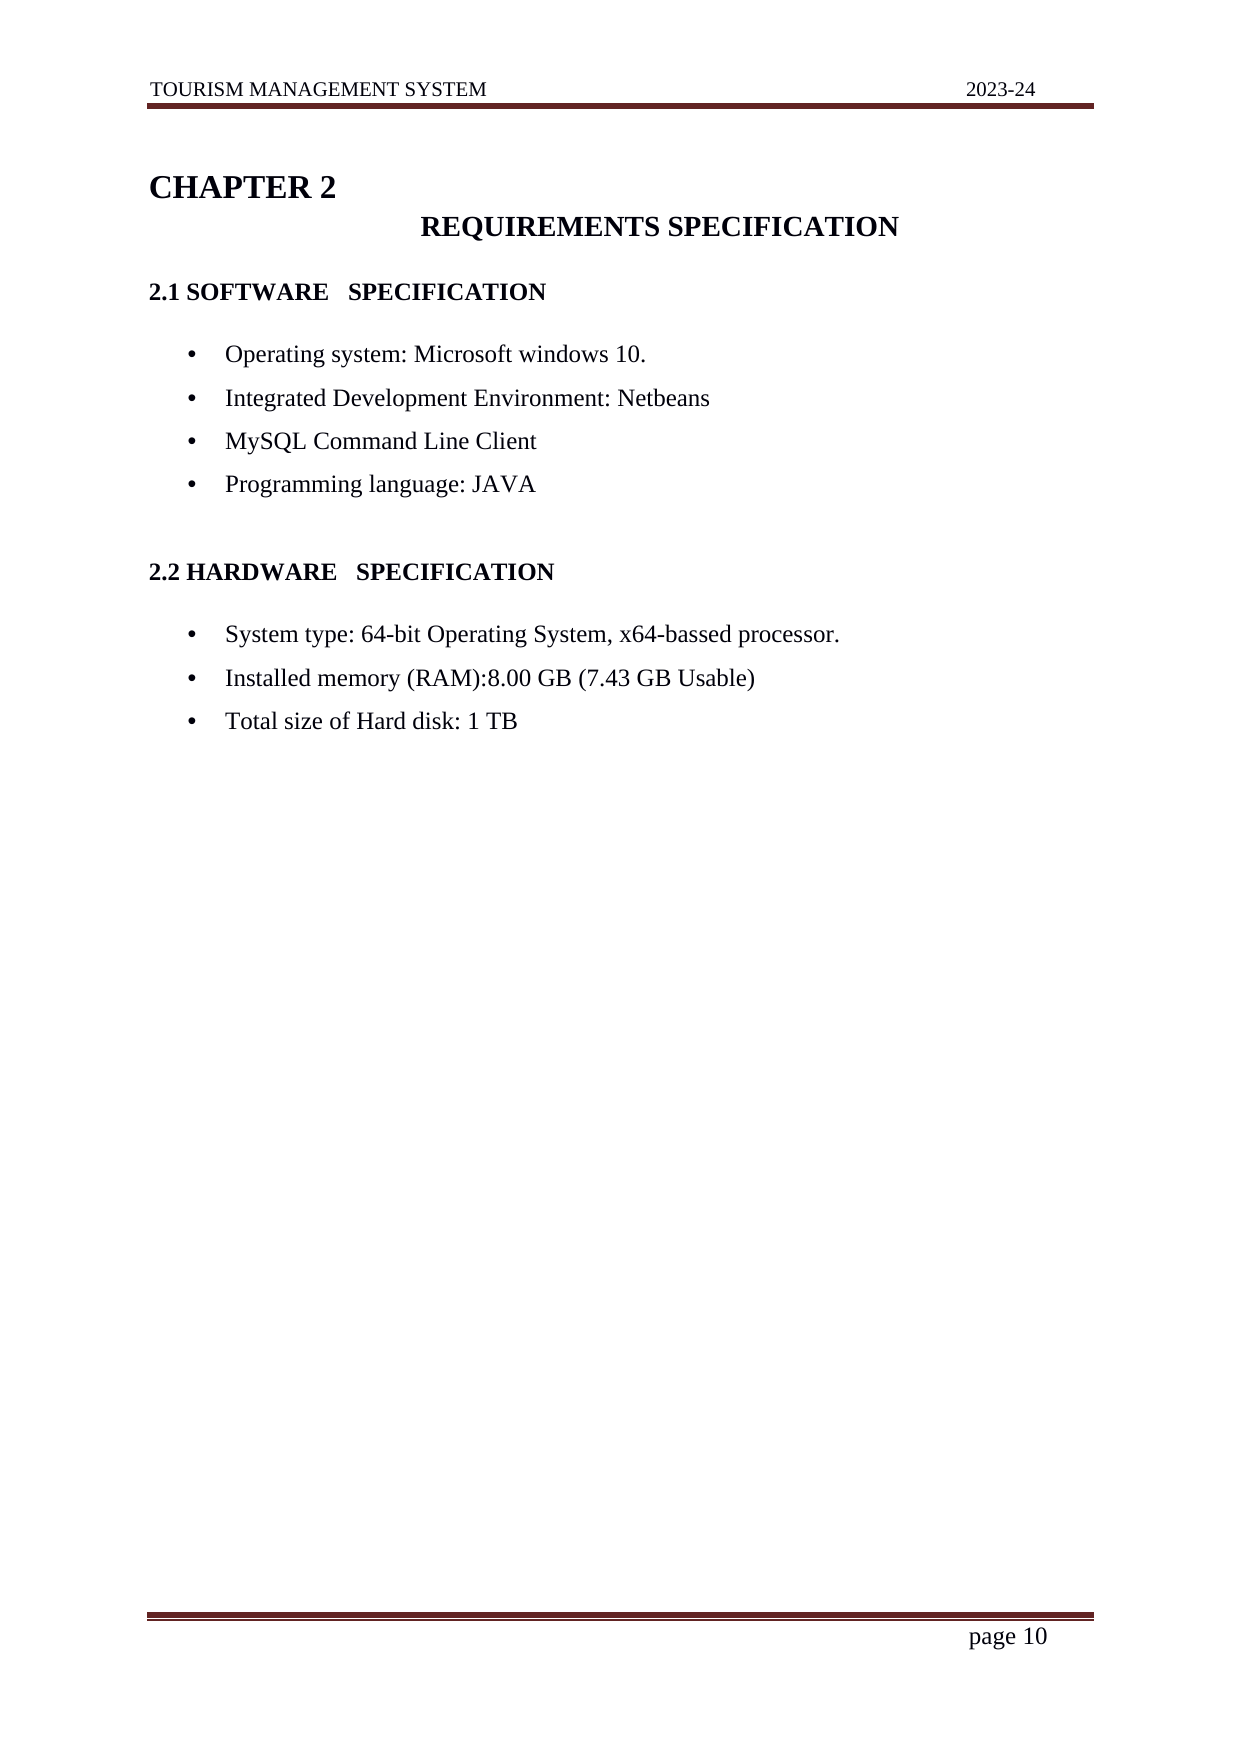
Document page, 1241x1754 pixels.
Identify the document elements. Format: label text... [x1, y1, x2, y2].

list Programming language: JAVA [187, 469, 1092, 498]
list MySQL Command Line Client [187, 426, 1092, 454]
list Total size of Hard disk: 1 TB [187, 706, 1092, 734]
list Installed memory (RAM):8.00 GB (7.43 GB Usable) [187, 662, 1092, 691]
subtitle CHAPTER 2 [148, 168, 1098, 206]
list Integrated Development Environment: Netbeans [187, 382, 1092, 411]
list Operating system: Microsoft windows 10. [187, 339, 1092, 368]
text REQUIREMENTS SPECIFICATION [150, 209, 899, 243]
subtitle 2.2 HARDWARE SPECIFICATION [148, 557, 1098, 586]
list System type: 64-bit Operating System, x64-bassed processor. [187, 619, 1092, 648]
subtitle 2.1 SOFTWARE SPECIFICATION [148, 277, 1098, 306]
